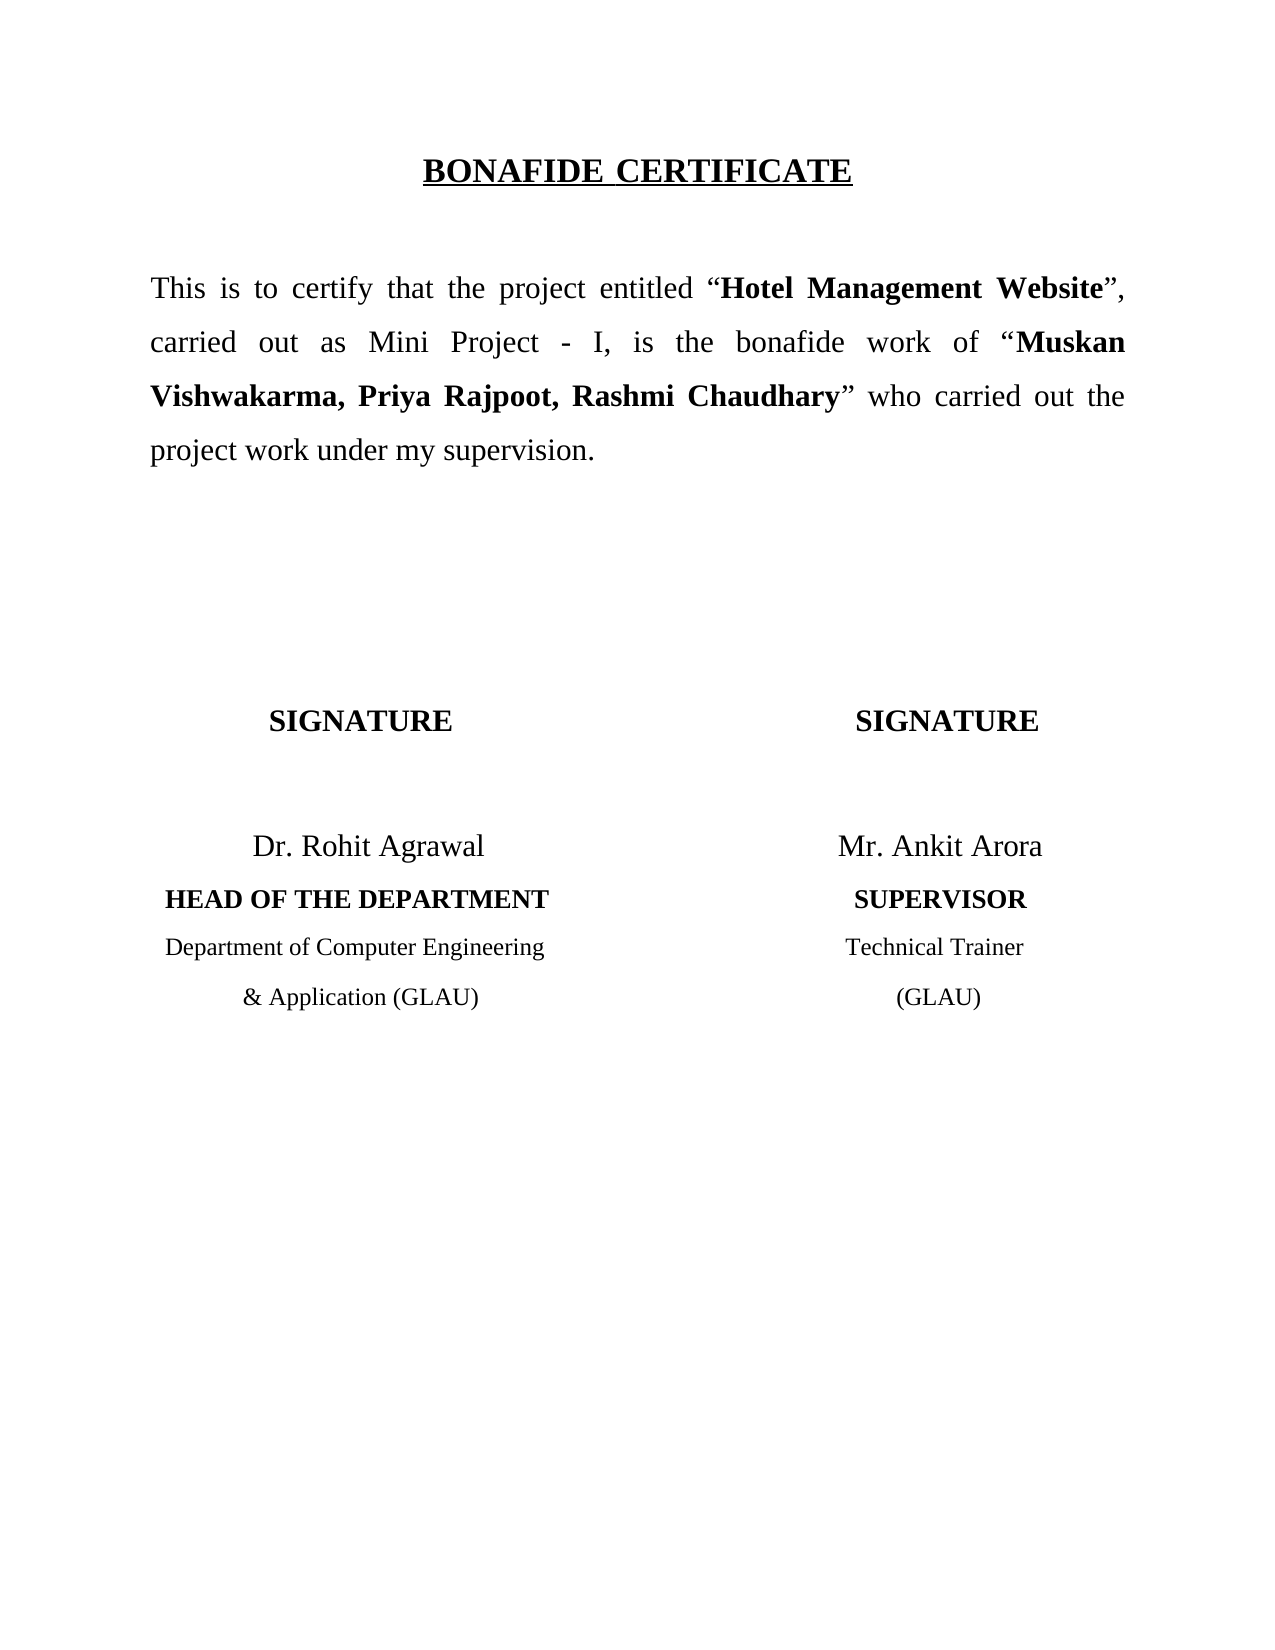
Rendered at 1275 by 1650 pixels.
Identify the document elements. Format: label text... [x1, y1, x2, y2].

text Department of Computer Engineering Technical Trainer & Application (GLAU) (GLAU) [165, 932, 1024, 1011]
text Dr. Rohit Agrawal Mr. Ankit Arora [252, 828, 1223, 864]
text HEAD OF THE DEPARTMENT SUPERVISOR [165, 883, 1223, 914]
subtitle SIGNATURE SIGNATURE [269, 703, 1223, 739]
subtitle BONAFIDE CERTIFICATE [79, 150, 1196, 189]
text This is to certify that the project entitled “Hotel Management Website”, carried out as Mini Project - I, is the bonafide work of “Muskan Vishwakarma, Priya Rajpoot, Rashmi Chaudhary” who carried out the project work under my supervision. [150, 269, 1125, 467]
